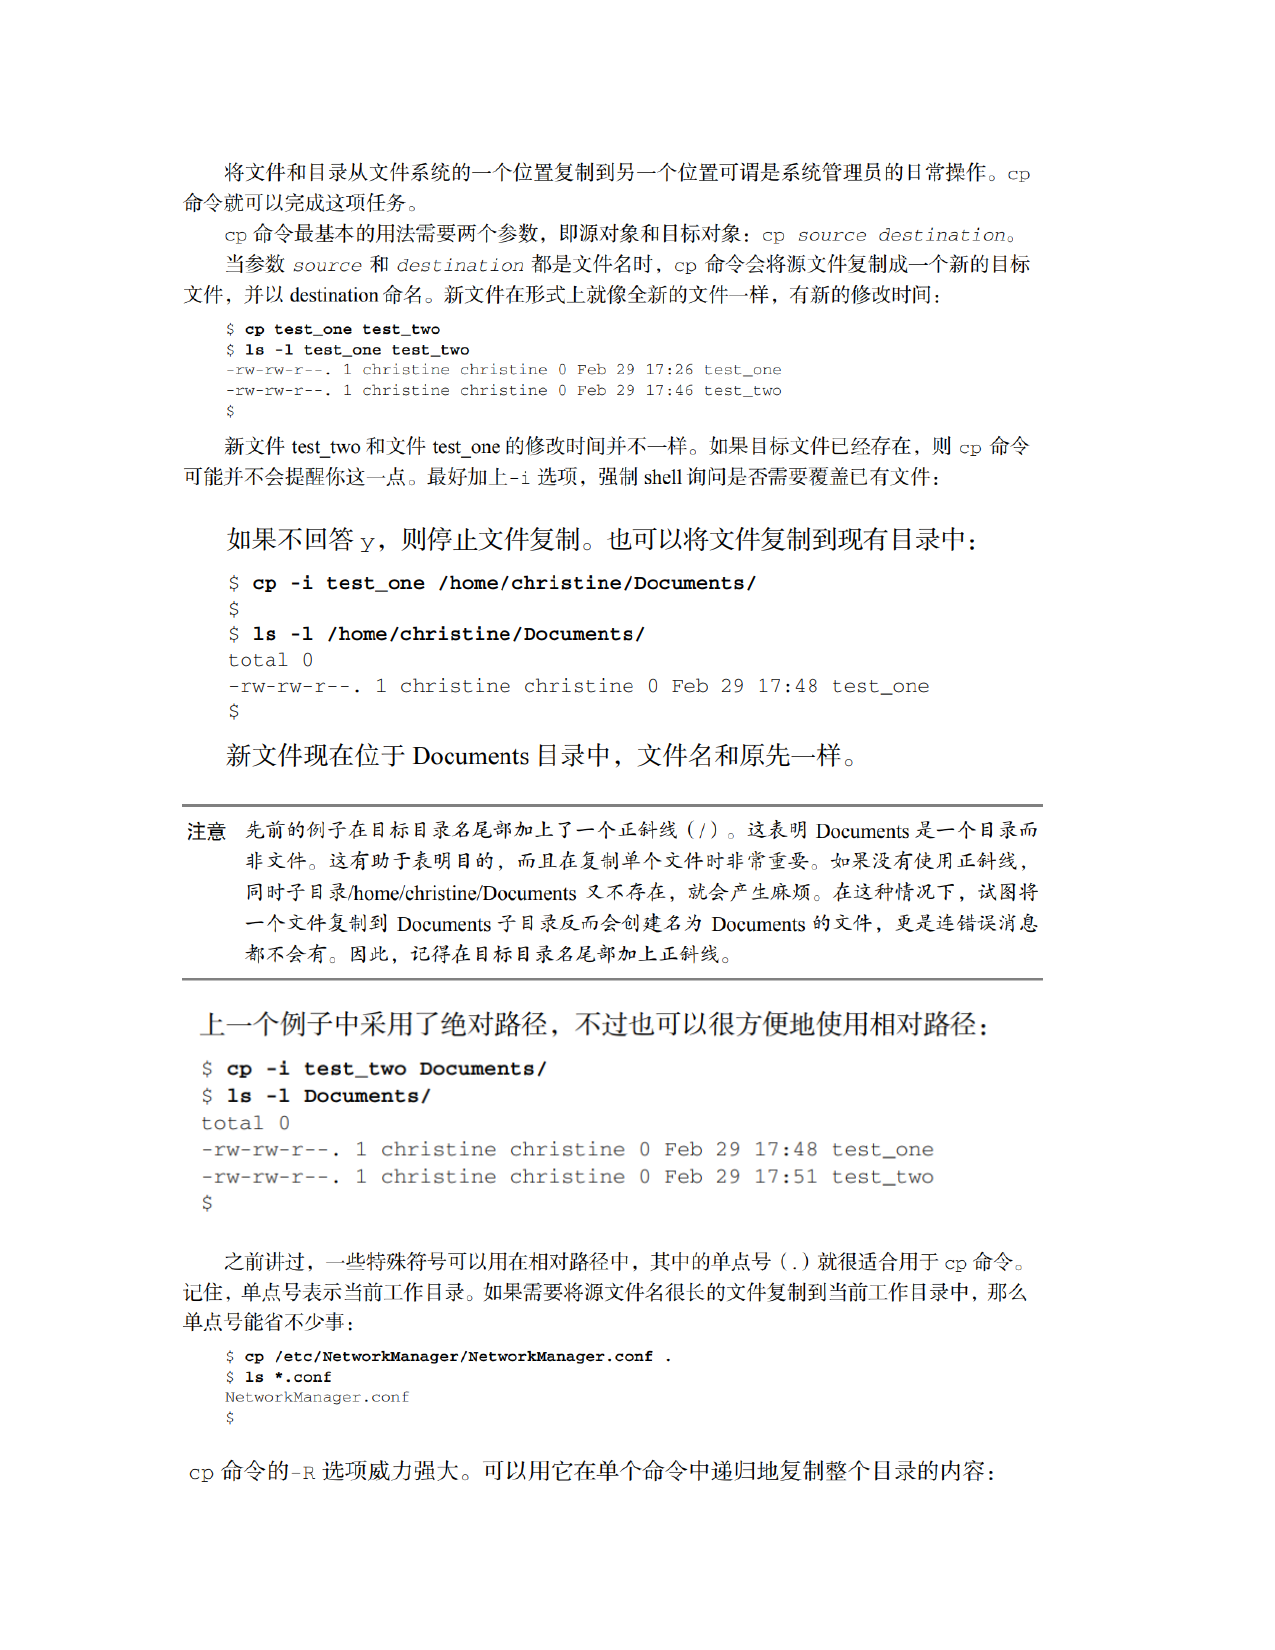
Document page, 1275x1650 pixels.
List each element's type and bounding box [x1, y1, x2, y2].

picture [168, 804, 1044, 981]
picture [168, 1240, 1044, 1431]
picture [168, 512, 1044, 786]
picture [168, 150, 1044, 494]
picture [168, 999, 1044, 1222]
picture [168, 1449, 1044, 1492]
